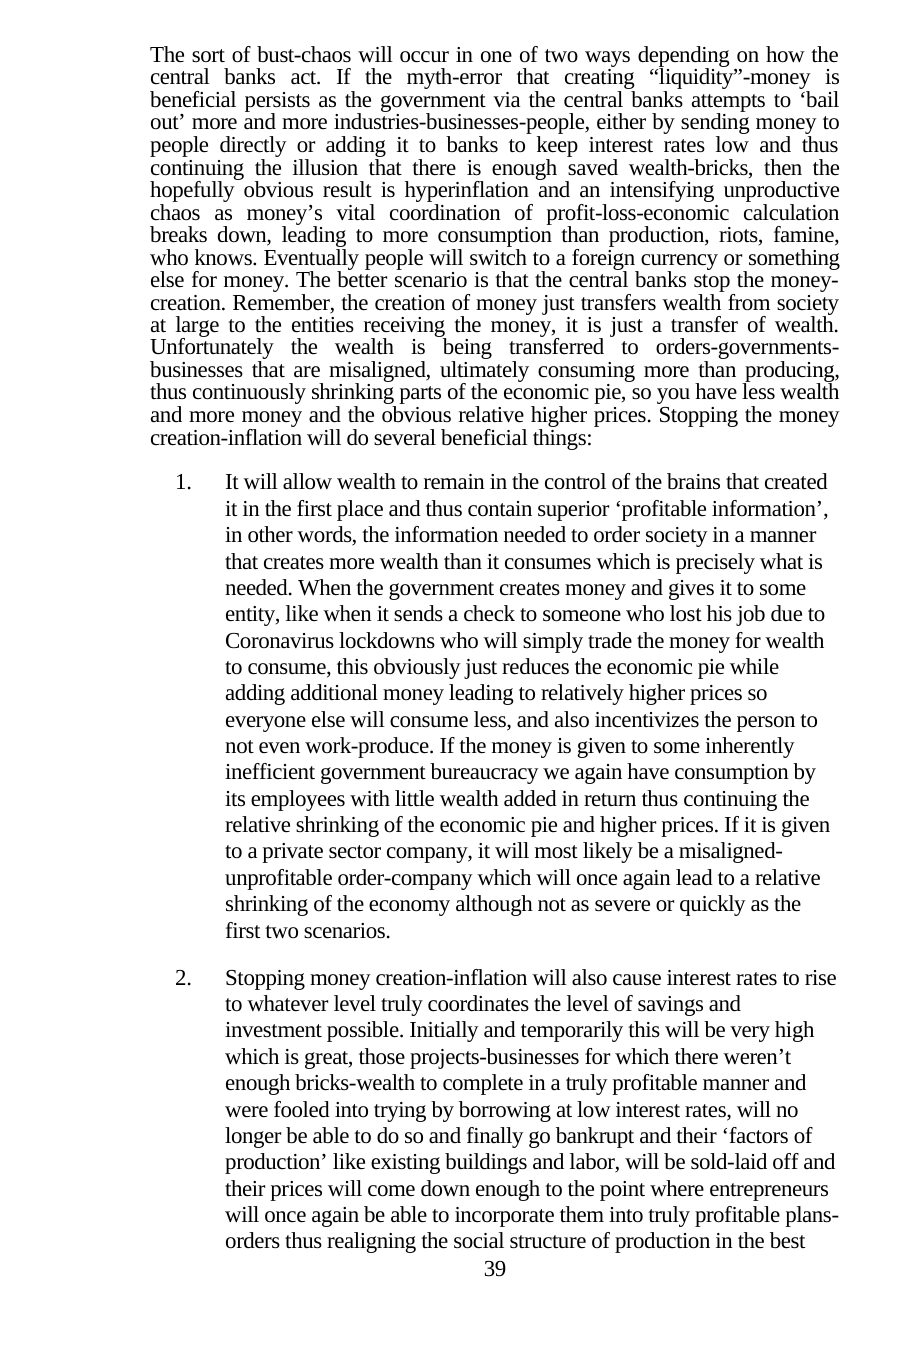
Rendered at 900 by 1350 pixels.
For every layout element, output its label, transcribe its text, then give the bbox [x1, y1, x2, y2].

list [175, 964, 840, 1254]
text The sort of bust-chaos will occur in one of two ways depending on how the central banks act. If the myth-error that creating “liquidity”-money is beneficial persists as the government via the central banks attempts to ‘bail out’ more and more industries-businesses-people, either by sending money to people directly or adding it to banks to keep interest rates low and thus continuing the illusion that there is enough saved wealth-bricks, then the hopefully obvious result is hyperinflation and an intensifying unproductive chaos as money’s vital coordination of profit-loss-economic calculation breaks down, leading to more consumption than production, riots, famine, who knows. Eventually people will switch to a foreign currency or something else for money. The better scenario is that the central banks stop the money-creation. Remember, the creation of money just transfers wealth from society at large to the entities receiving the money, it is just a transfer of wealth. Unfortunately the wealth is being transferred to orders-governments-businesses that are misaligned, ultimately consuming more than producing, thus continuously shrinking parts of the economic pie, so you have less wealth and more money and the obvious relative higher prices. Stopping the money creation-inflation will do several beneficial things: [150, 45, 840, 450]
list It will allow wealth to remain in the control of the brains that created it in the first place and thus contain superior ‘profitable information’, in other words, the information needed to order society in a manner that creates more wealth than it consumes which is precisely what is needed. When the government creates money and gives it to some entity, like when it sends a check to someone who lost his job due to Coronavirus lockdowns who will simply trade the money for wealth to consume, this obviously just reduces the economic pie while adding additional money leading to relatively higher prices so everyone else will consume less, and also incentivizes the person to not even work-produce. If the money is given to some inherently inefficient government bureaucracy we again have consumption by its employees with little wealth added in return thus continuing the relative shrinking of the economic pie and higher prices. If it is given to a private sector company, it will most likely be a misaligned-unprofitable order-company which will once again lead to a relative shrinking of the economy although not as severe or quickly as the first two scenarios. [175, 469, 840, 943]
